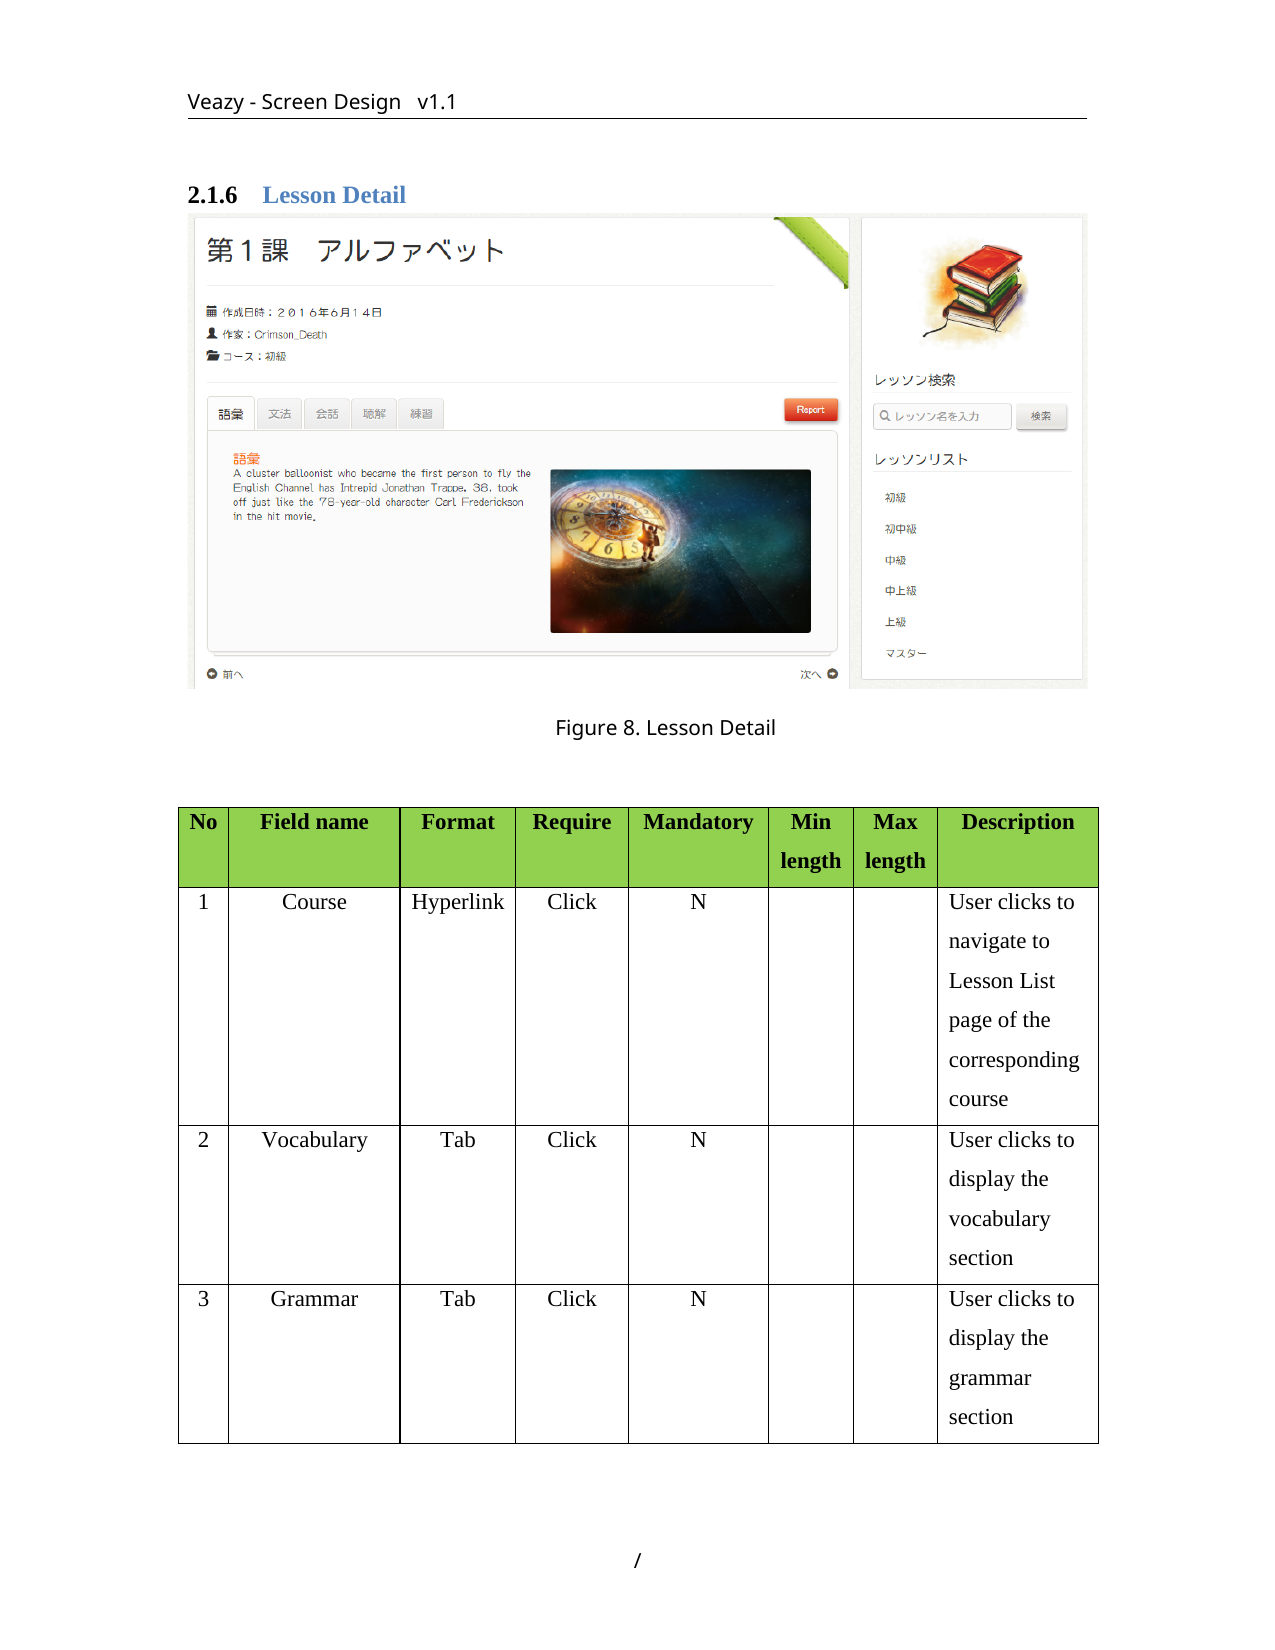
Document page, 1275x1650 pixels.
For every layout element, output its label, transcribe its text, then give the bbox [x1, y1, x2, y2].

table_cell Tab [401, 1126, 515, 1284]
table_cell [854, 888, 937, 1125]
table_cell N [629, 1285, 768, 1443]
table_header No [179, 808, 228, 887]
subtitle Lesson Detail [187, 180, 1087, 209]
table_cell [854, 1126, 937, 1284]
table_cell 3 [179, 1285, 228, 1443]
table_cell User clicks to display the vocabulary section [938, 1126, 1098, 1284]
text Figure 8. Lesson Detail [244, 713, 1087, 742]
table_cell Click [516, 888, 628, 1125]
table_cell Vocabulary [229, 1126, 399, 1284]
table_cell [769, 888, 853, 1125]
table_cell User clicks to navigate to Lesson List page of the corresponding course [938, 888, 1098, 1125]
table_cell Click [516, 1285, 628, 1443]
picture [187, 213, 1088, 689]
table_cell [769, 1285, 853, 1443]
table_cell 2 [179, 1126, 228, 1284]
table_header Require [516, 808, 628, 887]
table_cell User clicks to display the grammar section [938, 1285, 1098, 1443]
table_header Max length [854, 808, 937, 887]
table_cell Tab [401, 1285, 515, 1443]
table_cell 1 [179, 888, 228, 1125]
table_cell N [629, 888, 768, 1125]
table_header Description [938, 808, 1098, 887]
table_header Field name [229, 808, 399, 887]
table_header Min length [769, 808, 853, 887]
table_cell N [629, 1126, 768, 1284]
table_cell [769, 1126, 853, 1284]
table_cell Grammar [229, 1285, 399, 1443]
table_cell Click [516, 1126, 628, 1284]
table_cell Hyperlink [401, 888, 515, 1125]
table_cell [854, 1285, 937, 1443]
table_cell Course [229, 888, 399, 1125]
table_header Mandatory [629, 808, 768, 887]
table_header Format [401, 808, 515, 887]
